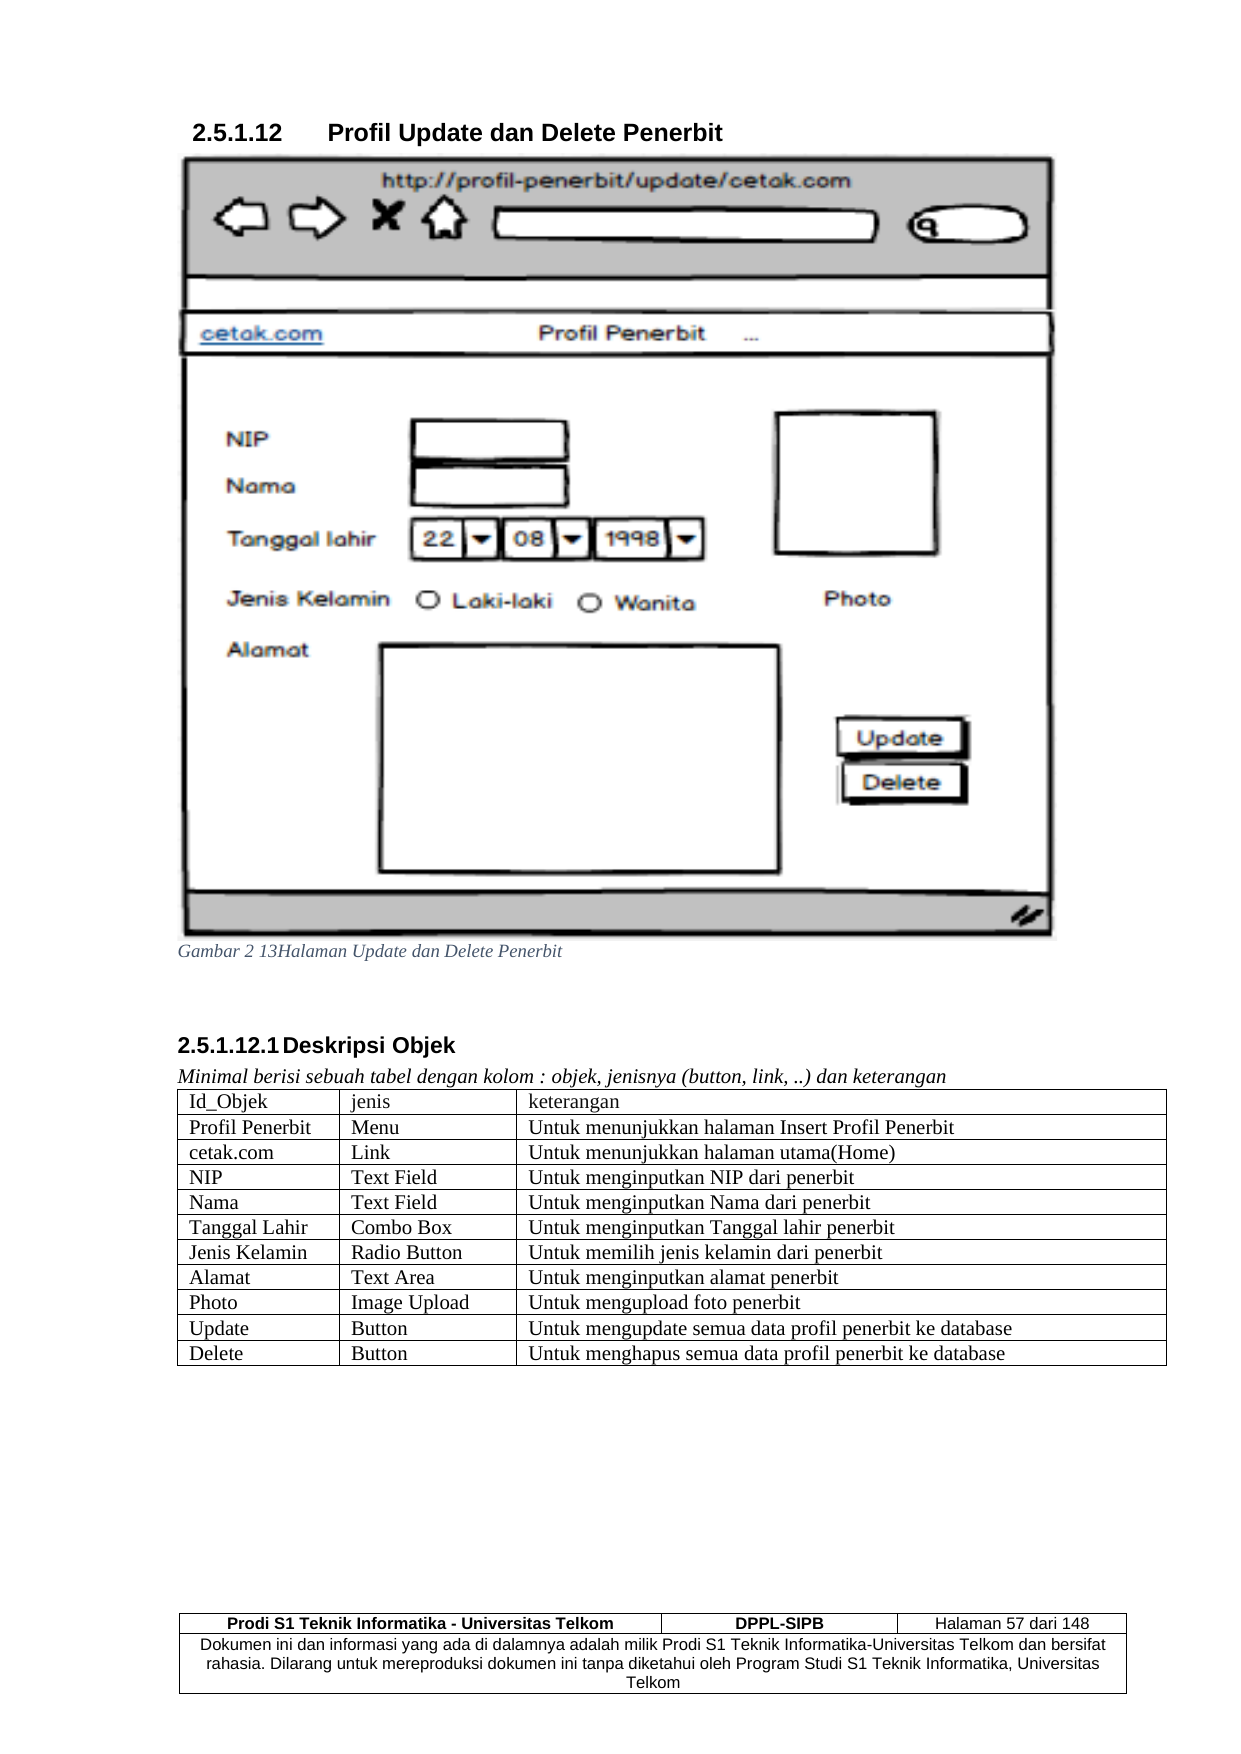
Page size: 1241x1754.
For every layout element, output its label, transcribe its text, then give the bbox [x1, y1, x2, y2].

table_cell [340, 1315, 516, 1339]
subtitle Profil Update dan Delete Penerbit [192, 118, 1122, 147]
text Minimal berisi sebuah tabel dengan kolom : objek, jenisnya (button, link, ..) dan keterangan [177, 1064, 1122, 1088]
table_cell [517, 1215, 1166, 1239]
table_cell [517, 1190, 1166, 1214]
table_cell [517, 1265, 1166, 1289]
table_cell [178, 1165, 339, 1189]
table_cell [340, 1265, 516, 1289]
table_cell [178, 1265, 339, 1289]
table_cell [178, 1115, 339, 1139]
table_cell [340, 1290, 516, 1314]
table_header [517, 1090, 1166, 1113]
text Gambar 2 13Halaman Update dan Delete Penerbit [177, 940, 1122, 962]
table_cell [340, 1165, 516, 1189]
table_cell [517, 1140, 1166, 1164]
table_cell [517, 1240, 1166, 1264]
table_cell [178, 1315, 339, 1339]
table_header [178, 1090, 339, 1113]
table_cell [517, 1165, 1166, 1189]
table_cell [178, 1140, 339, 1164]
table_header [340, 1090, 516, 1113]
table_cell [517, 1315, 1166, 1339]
picture [177, 153, 1058, 941]
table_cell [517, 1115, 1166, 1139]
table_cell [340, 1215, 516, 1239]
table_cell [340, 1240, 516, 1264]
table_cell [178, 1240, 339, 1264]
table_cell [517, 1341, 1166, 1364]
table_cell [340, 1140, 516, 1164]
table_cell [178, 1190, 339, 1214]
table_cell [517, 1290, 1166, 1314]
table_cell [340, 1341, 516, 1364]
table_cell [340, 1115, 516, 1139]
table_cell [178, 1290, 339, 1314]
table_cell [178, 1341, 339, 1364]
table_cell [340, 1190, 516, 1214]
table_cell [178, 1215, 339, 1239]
subtitle Deskripsi Objek [177, 1032, 1122, 1058]
